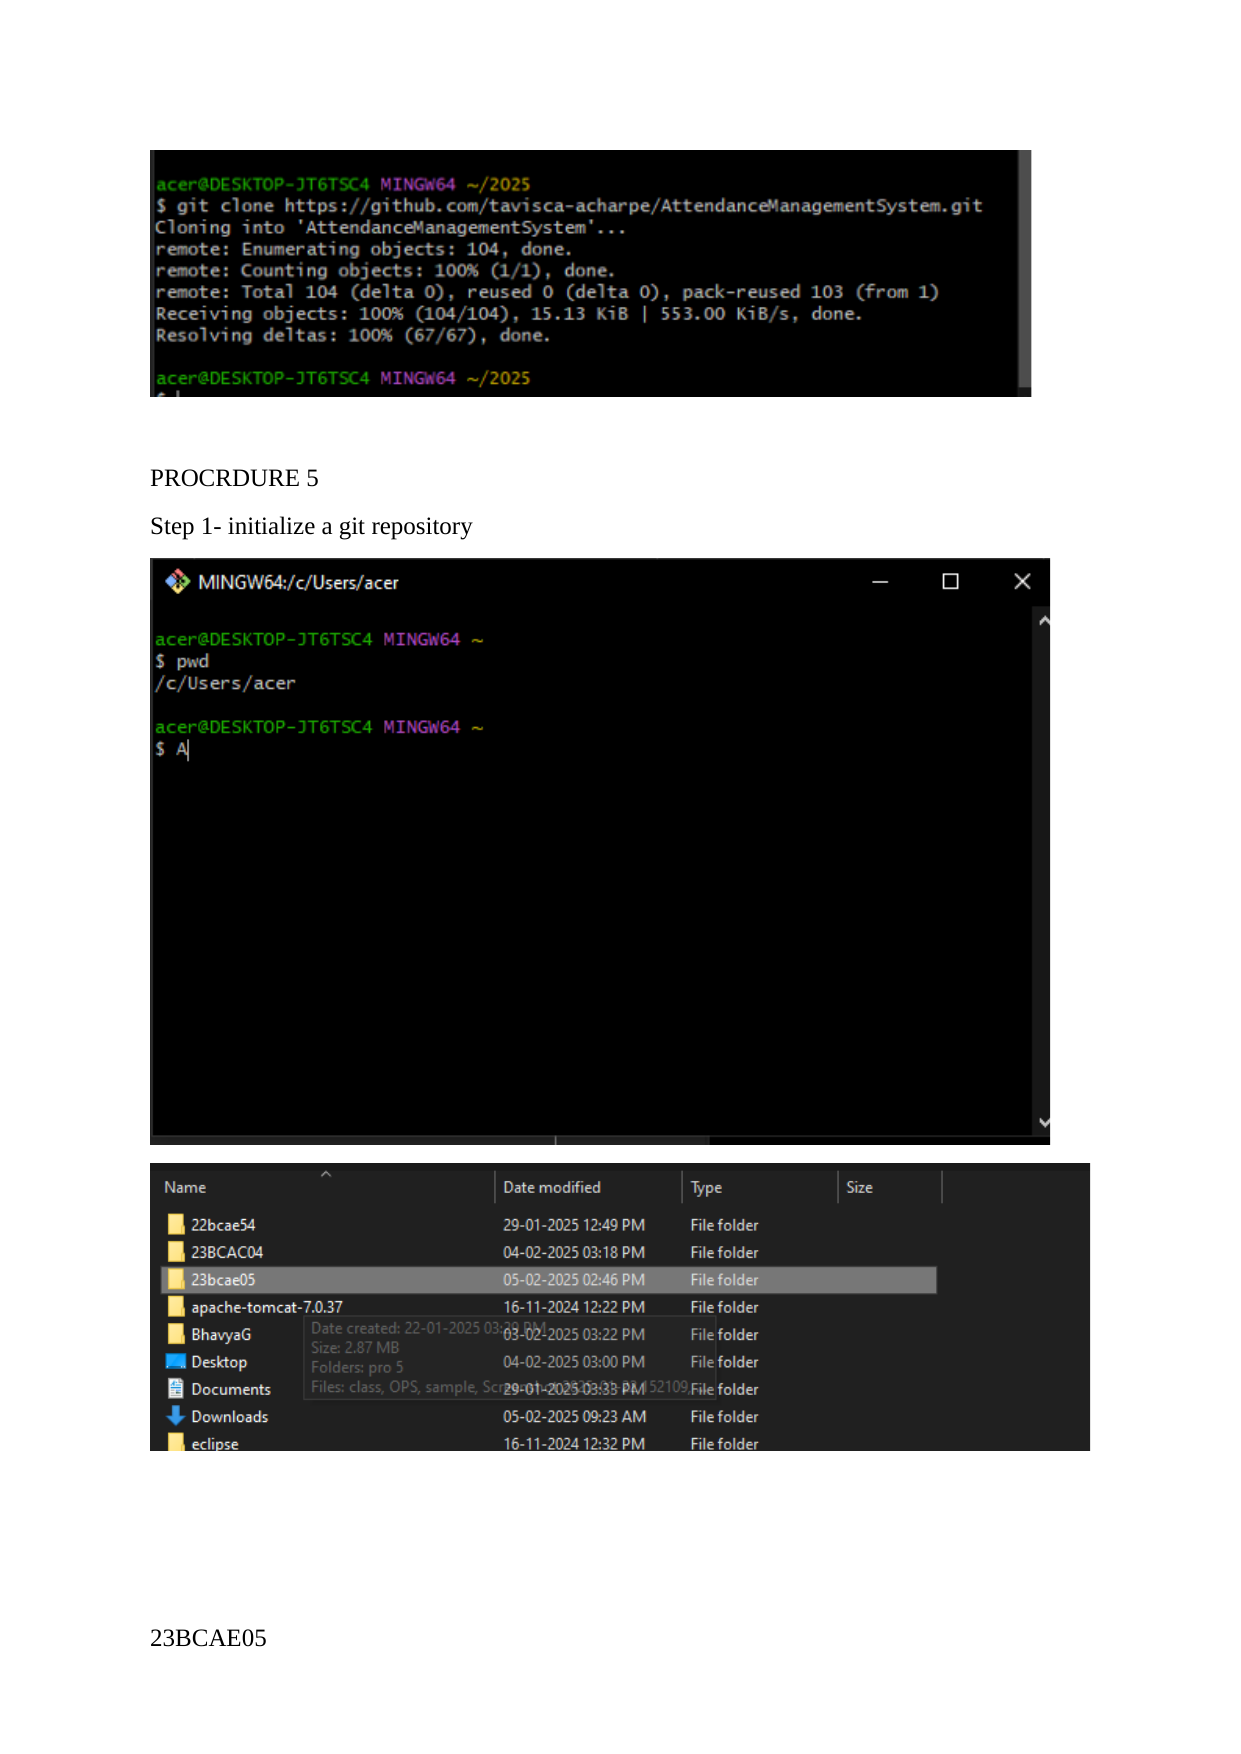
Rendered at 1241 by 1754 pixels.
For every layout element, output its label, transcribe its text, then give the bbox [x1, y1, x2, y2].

picture [150, 150, 1032, 397]
text PROCRDURE 5 [150, 463, 1090, 492]
picture [150, 1163, 1091, 1451]
picture [150, 558, 1050, 1145]
text Step 1- initialize a git repository [150, 511, 1090, 540]
